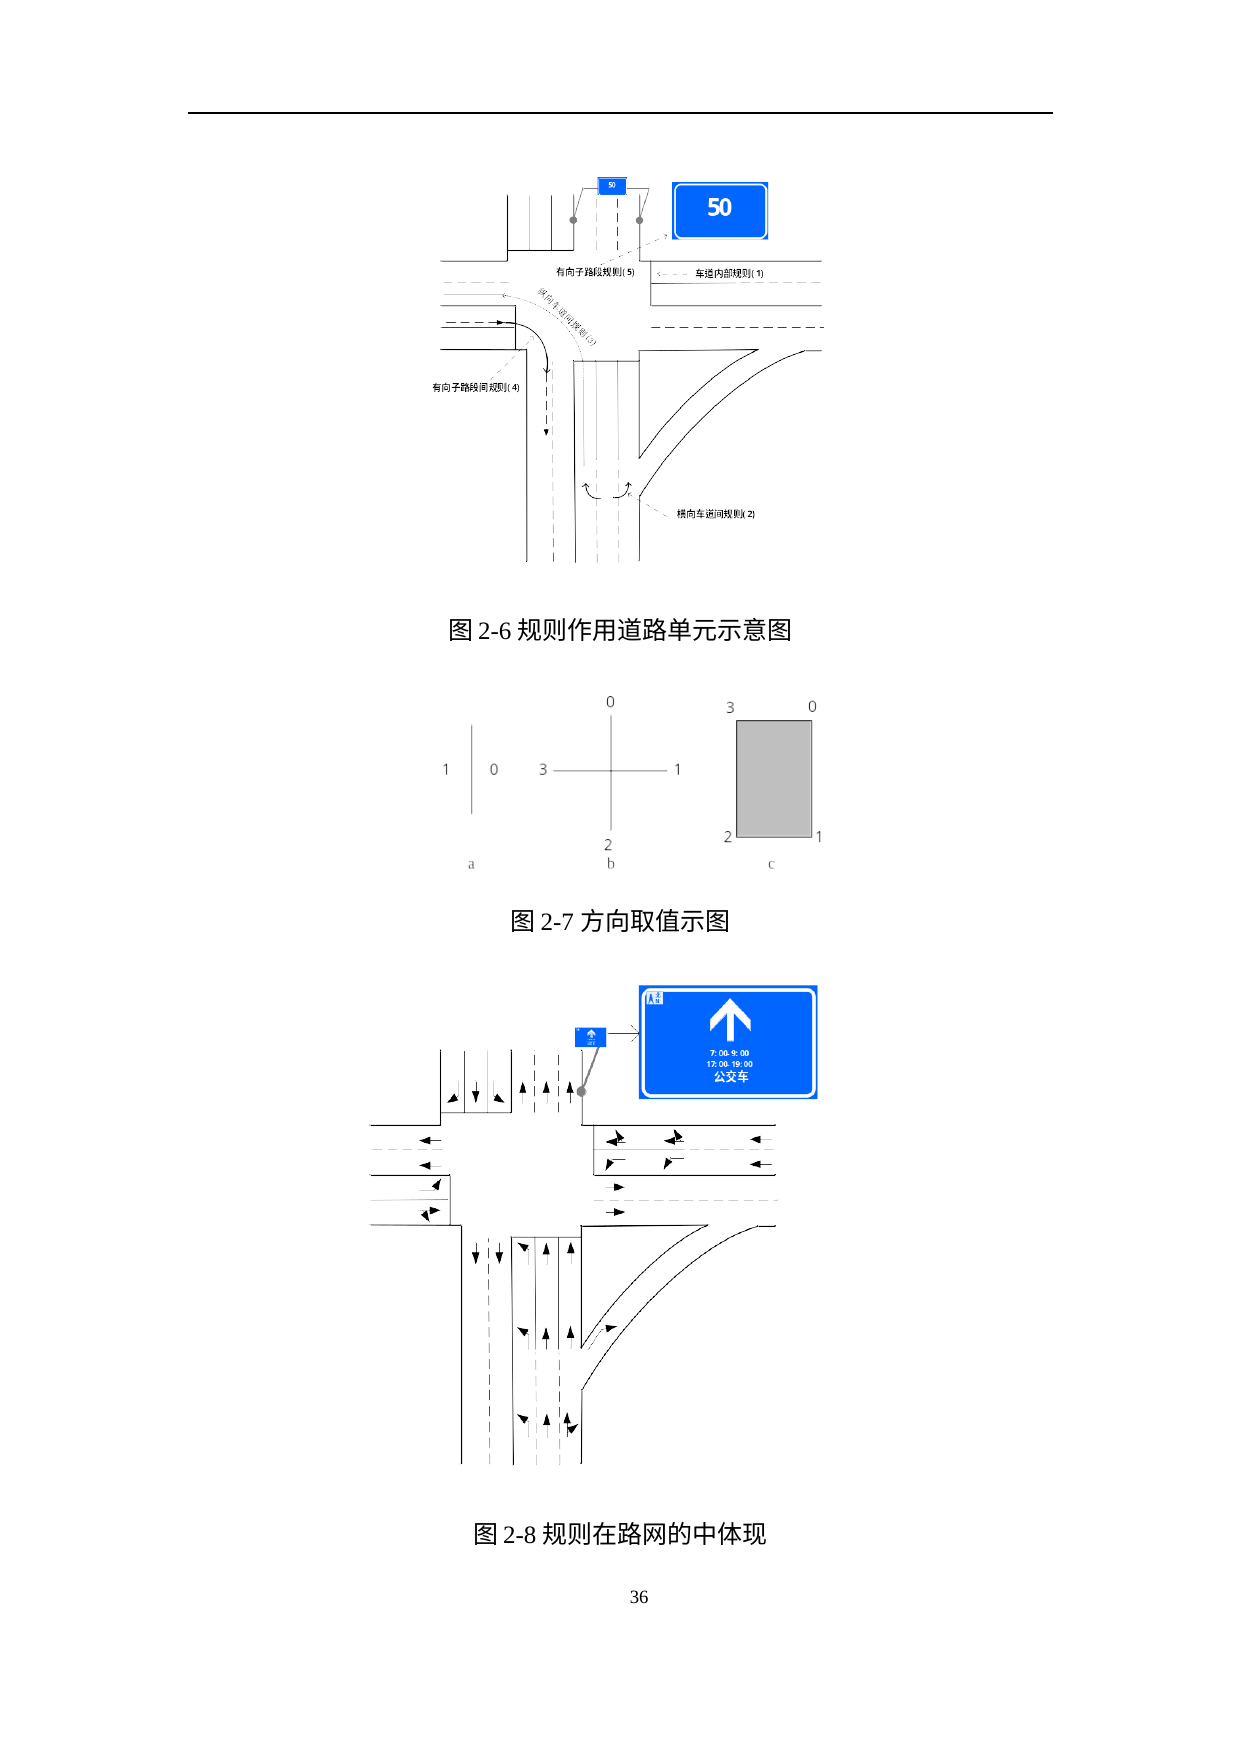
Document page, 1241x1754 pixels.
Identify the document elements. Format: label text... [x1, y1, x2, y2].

text 图2-6 规则作用道路单元示意图 [187, 611, 1053, 647]
text 图2-7 方向取值示图 [187, 664, 1053, 937]
text 图2-8 规则在路网的中体现 [187, 1514, 1053, 1551]
